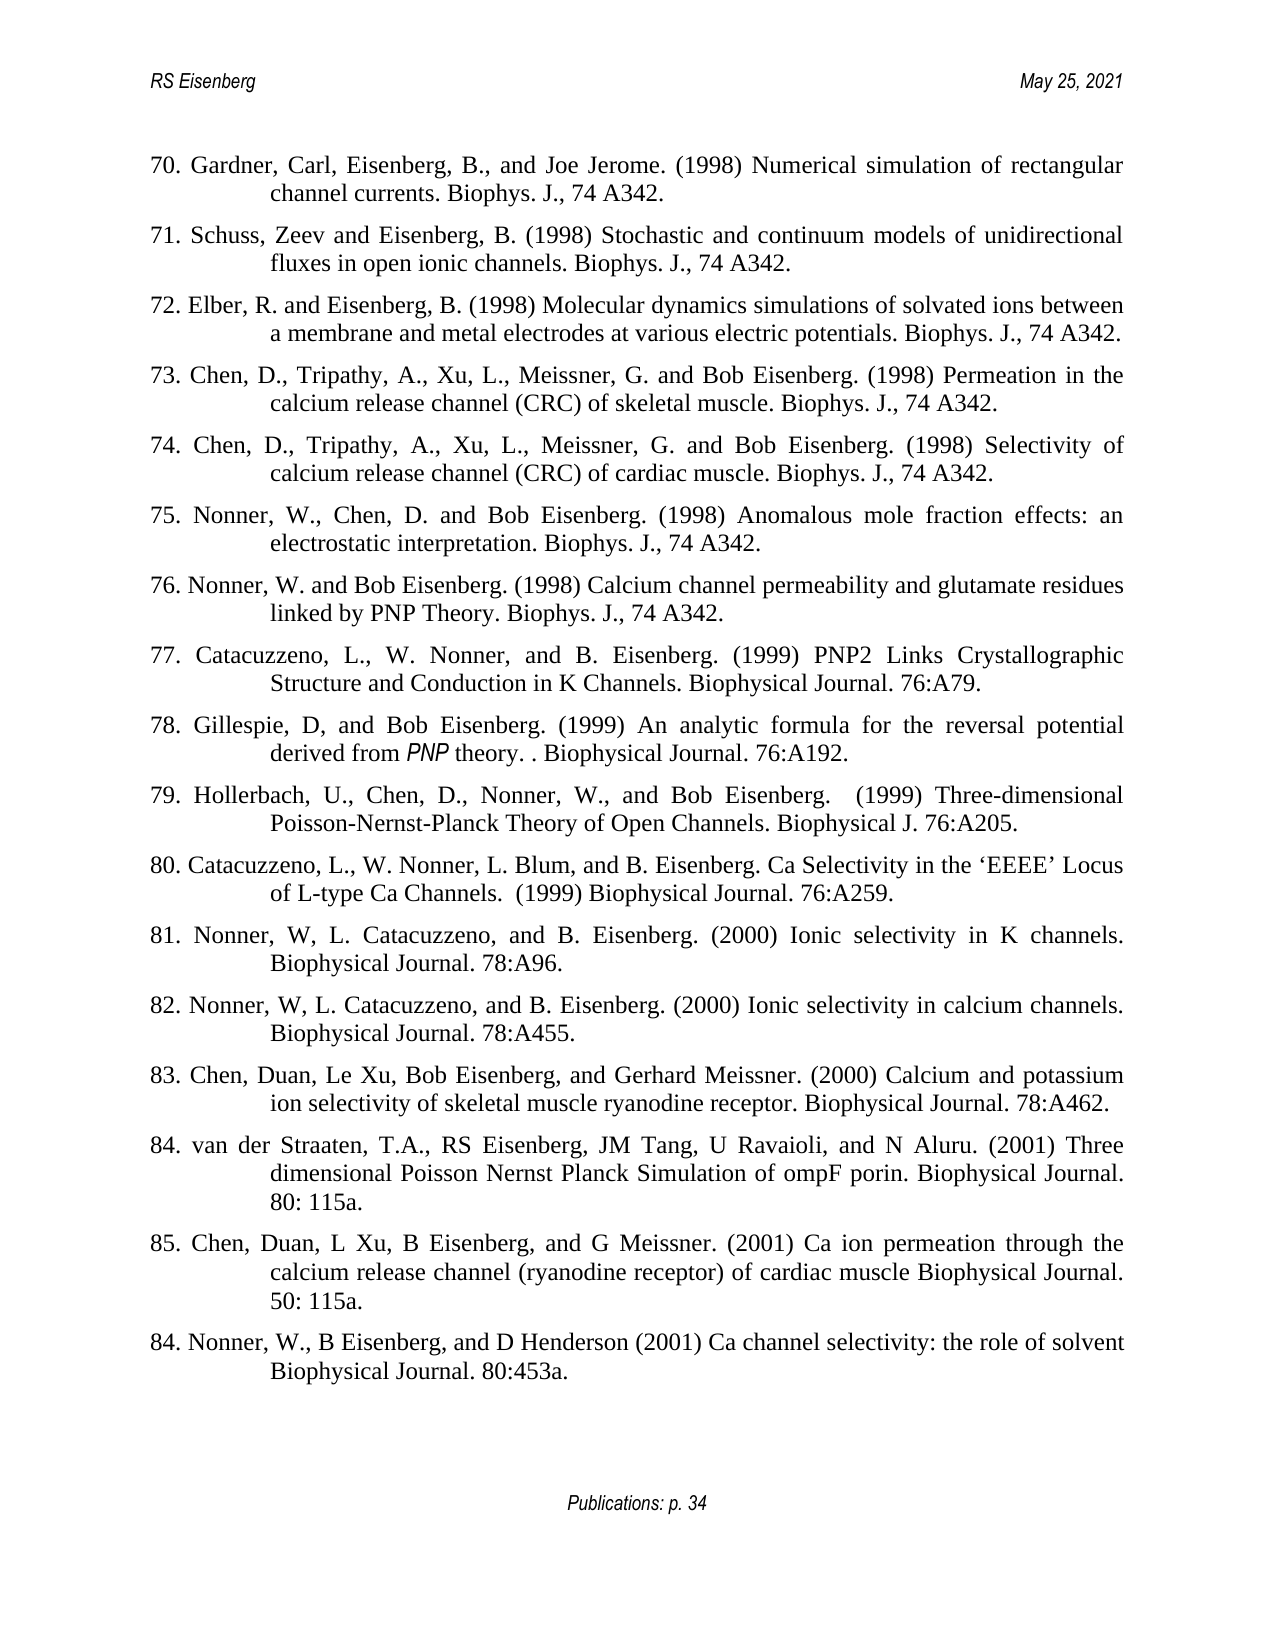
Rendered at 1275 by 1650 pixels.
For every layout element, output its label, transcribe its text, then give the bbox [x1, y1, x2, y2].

text 84. Nonner, W., B Eisenberg, and D Henderson (2001) Ca channel selectivity: the role of solvent Biophysical Journal. 80:453a. [150, 1327, 1125, 1385]
text 78. Gillespie, D, and Bob Eisenberg. (1999) An analytic formula for the reversal potential derived from PNP theory. . Biophysical Journal. 76:A192. [150, 710, 1125, 767]
text 77. Catacuzzeno, L., W. Nonner, and B. Eisenberg. (1999) PNP2 Links Crystallographic Structure and Conduction in K Channels. Biophysical Journal. 76:A79. [150, 640, 1125, 697]
text 85. Chen, Duan, L Xu, B Eisenberg, and G Meissner. (2001) Ca ion permeation through the calcium release channel (ryanodine receptor) of cardiac muscle Biophysical Journal. 50: 115a. [150, 1228, 1125, 1315]
text 84. van der Straaten, T.A., RS Eisenberg, JM Tang, U Ravaioli, and N Aluru. (2001) Three dimensional Poisson Nernst Planck Simulation of ompF porin. Biophysical Journal. 80: 115a. [150, 1130, 1125, 1216]
text 76. Nonner, W. and Bob Eisenberg. (1998) Calcium channel permeability and glutamate residues linked by PNP Theory. Biophys. J., 74 A342. [150, 570, 1125, 627]
text 79. Hollerbach, U., Chen, D., Nonner, W., and Bob Eisenberg. (1999) Three-dimensional Poisson-Nernst-Planck Theory of Open Channels. Biophysical J. 76:A205. [150, 780, 1125, 837]
text 71. Schuss, Zeev and Eisenberg, B. (1998) Stochastic and continuum models of unidirectional fluxes in open ionic channels. Biophys. J., 74 A342. [150, 220, 1125, 277]
text 70. Gardner, Carl, Eisenberg, B., and Joe Jerome. (1998) Numerical simulation of rectangular channel currents. Biophys. J., 74 A342. [150, 150, 1125, 207]
text 83. Chen, Duan, Le Xu, Bob Eisenberg, and Gerhard Meissner. (2000) Calcium and potassium ion selectivity of skeletal muscle ryanodine receptor. Biophysical Journal. 78:A462. [150, 1060, 1125, 1117]
text 74. Chen, D., Tripathy, A., Xu, L., Meissner, G. and Bob Eisenberg. (1998) Selectivity of calcium release channel (CRC) of cardiac muscle. Biophys. J., 74 A342. [150, 430, 1125, 487]
text 80. Catacuzzeno, L., W. Nonner, L. Blum, and B. Eisenberg. Ca Selectivity in the ‘EEEE’ Locus of L-type Ca Channels. (1999) Biophysical Journal. 76:A259. [150, 850, 1125, 907]
text 72. Elber, R. and Eisenberg, B. (1998) Molecular dynamics simulations of solvated ions between a membrane and metal electrodes at various electric potentials. Biophys. J., 74 A342. [150, 290, 1125, 347]
text 82. Nonner, W, L. Catacuzzeno, and B. Eisenberg. (2000) Ionic selectivity in calcium channels. Biophysical Journal. 78:A455. [150, 990, 1125, 1047]
text 81. Nonner, W, L. Catacuzzeno, and B. Eisenberg. (2000) Ionic selectivity in K channels. Biophysical Journal. 78:A96. [150, 920, 1125, 977]
text 73. Chen, D., Tripathy, A., Xu, L., Meissner, G. and Bob Eisenberg. (1998) Permeation in the calcium release channel (CRC) of skeletal muscle. Biophys. J., 74 A342. [150, 360, 1125, 417]
text 75. Nonner, W., Chen, D. and Bob Eisenberg. (1998) Anomalous mole fraction effects: an electrostatic interpretation. Biophys. J., 74 A342. [150, 500, 1125, 557]
